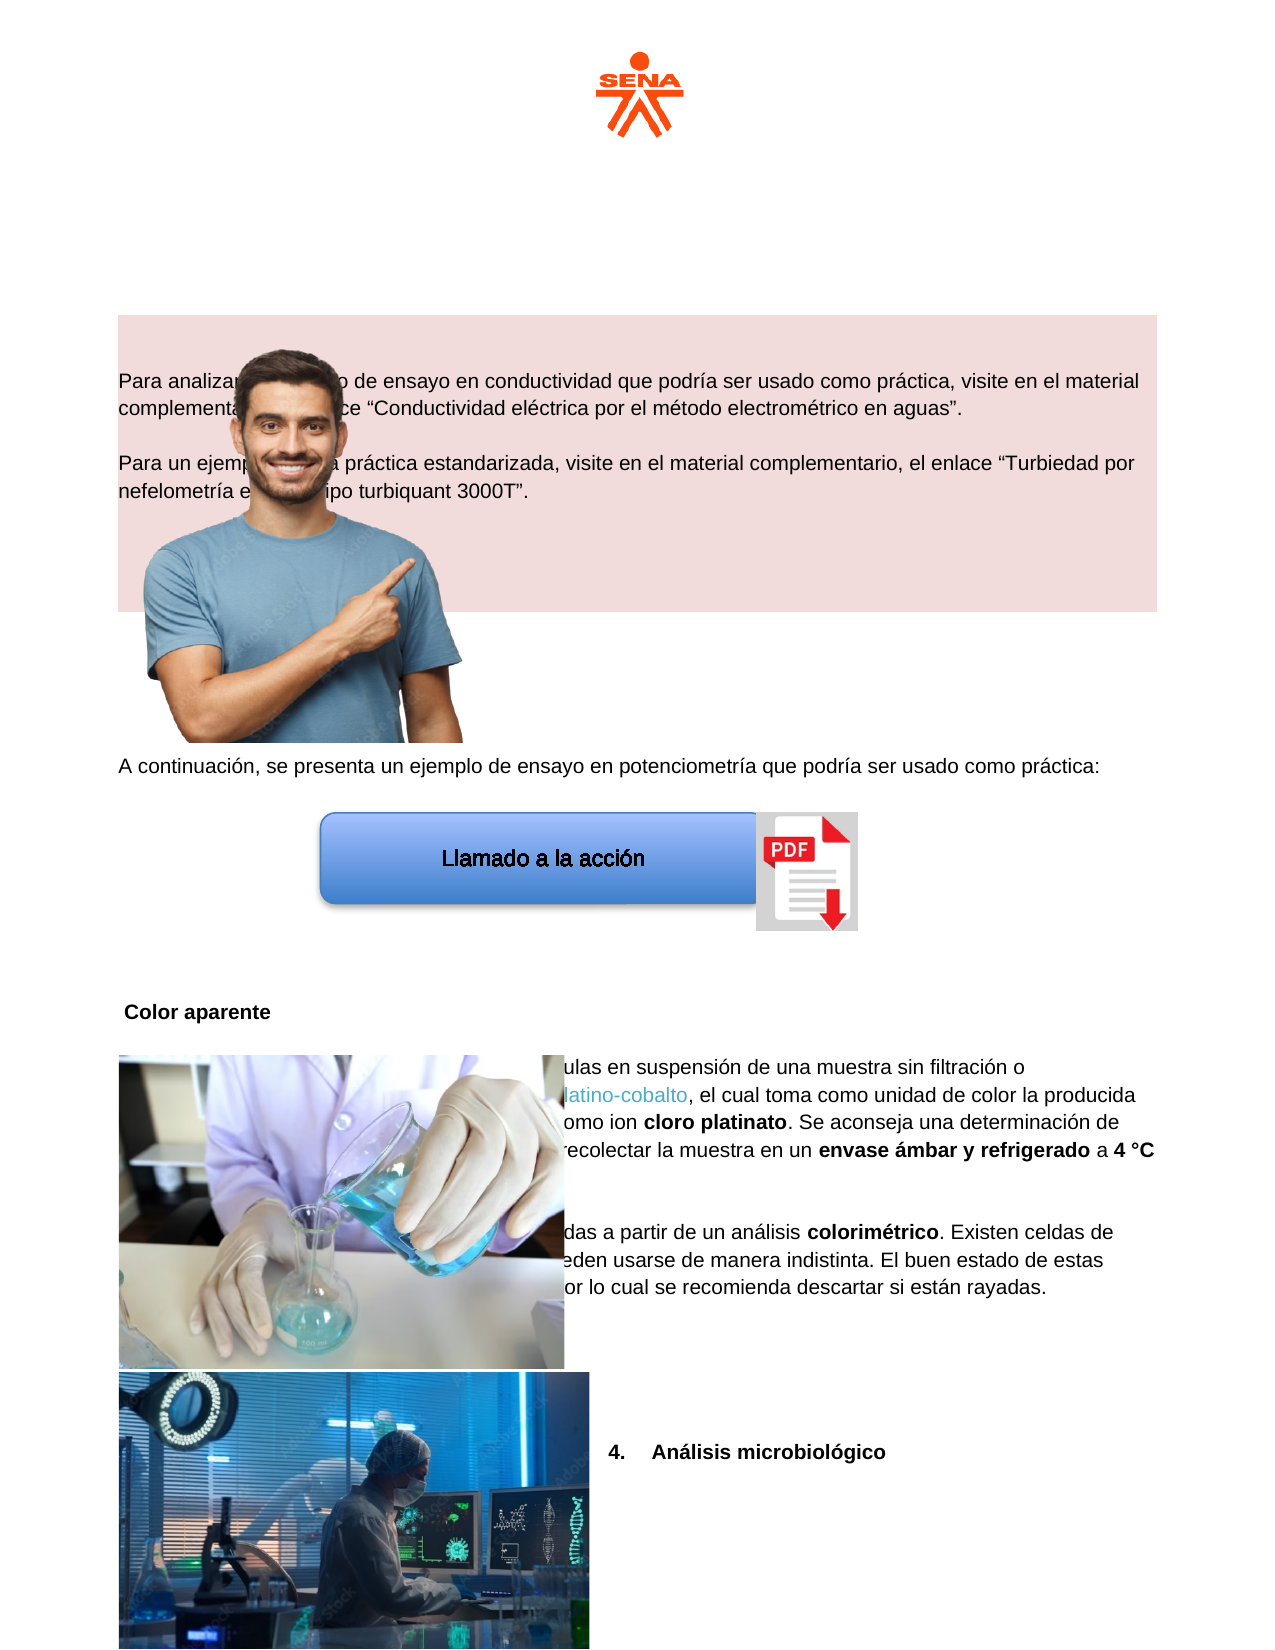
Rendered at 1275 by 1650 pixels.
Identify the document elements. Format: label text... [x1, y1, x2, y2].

list Análisis microbiológico [589, 1440, 1157, 1464]
text Para un ejemplo de una práctica estandarizada, visite en el material complementario, el enlace “Turbiedad por nefelometría en el equipo turbiquant 3000T”. [479, 451, 1157, 502]
picture [117, 342, 479, 743]
picture [117, 1055, 564, 1368]
picture [117, 1372, 589, 1648]
text Para analizar un ejemplo de ensayo en conductividad que podría ser usado como práctica, visite en el material complementario, el enlace “Conductividad eléctrica por el método electrométrico en aguas”. [479, 368, 1157, 420]
text A continuación, se presenta un ejemplo de ensayo en potenciometría que podría ser usado como práctica: [118, 753, 1157, 777]
picture [756, 812, 858, 931]
picture [585, 48, 690, 142]
text Color aparente [118, 1000, 1157, 1024]
text Las muestras también son procesadas y analizadas a partir de un análisis colorimétrico. Existen celdas de cuarzo, poliméricas o de vidrio, las cuales no pueden usarse de manera indistinta. El buen estado de estas permite una lectura correcta (INS, 2011. p. 30) por lo cual se recomienda descartar si están rayadas. [564, 1220, 1157, 1299]
text El color aparente está relacionado con las partículas en suspensión de una muestra sin filtración o centrifugación. El método de determinación es platino-cobalto, el cual toma como unidad de color la producida por un miligramo de platino en un litro de agua como ion cloro platinato. Se aconseja una determinación de este parámetro in situ, de lo contrario, se debe recolectar la muestra en un envase ámbar y refrigerado a 4 °C (INS, 2011. pp. 69-71). [564, 1055, 1157, 1189]
